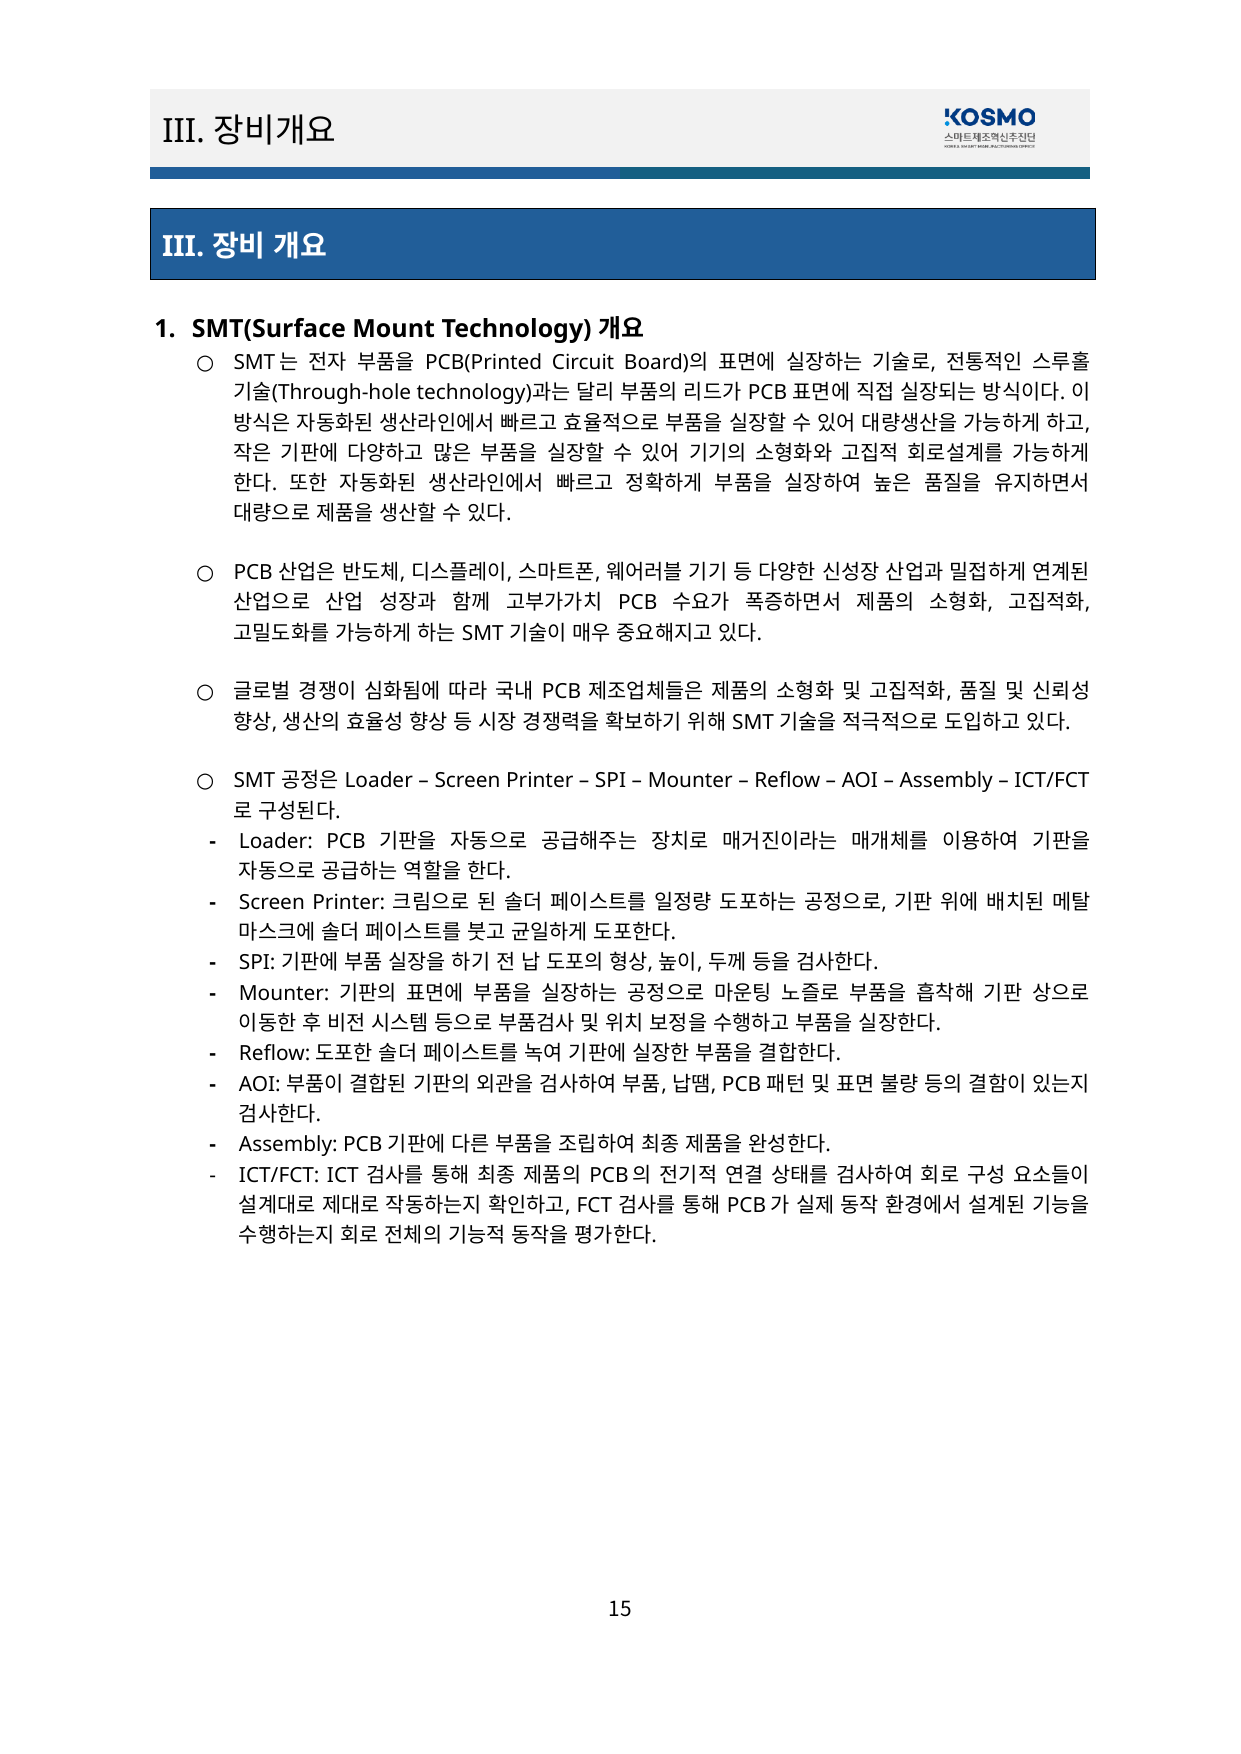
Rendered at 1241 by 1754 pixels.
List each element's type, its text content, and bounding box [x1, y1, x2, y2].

list Mounter: 기판의 표면에 부품을 실장하는 공정으로 마운팅 노즐로 부품을 흡착해 기판 상으로 이동한 후 비전 시스템 등으로 부품검사 및 위치 보정을 수행하고 부품을 실장한다. [209, 976, 1090, 1037]
list Reflow: 도포한 솔더 페이스트를 녹여 기판에 실장한 부품을 결합한다. [209, 1037, 1090, 1067]
list PCB 산업은 반도체, 디스플레이, 스마트폰, 웨어러블 기기 등 다양한 신성장 산업과 밀접하게 연계된 산업으로 산업 성장과 함께 고부가가치 PCB 수요가 폭증하면서 제품의 소형화, 고집적화, 고밀도화를 가능하게 하는 SMT 기술이 매우 중요해지고 있다. [196, 555, 1090, 646]
list 글로벌 경쟁이 심화됨에 따라 국내 PCB 제조업체들은 제품의 소형화 및 고집적화, 품질 및 신뢰성 향상, 생산의 효율성 향상 등 시장 경쟁력을 확보하기 위해 SMT 기술을 적극적으로 도입하고 있다. [196, 675, 1090, 735]
list SMT 공정은 Loader – Screen Printer – SPI – Mounter – Reflow – AOI – Assembly – ICT/FCT 로 구성된다. [196, 764, 1090, 824]
list AOI: 부품이 결합된 기판의 외관을 검사하여 부품, 납땜, PCB 패턴 및 표면 불량 등의 결함이 있는지 검사한다. [209, 1067, 1090, 1127]
list Loader: PCB 기판을 자동으로 공급해주는 장치로 매거진이라는 매개체를 이용하여 기판을 자동으로 공급하는 역할을 한다. [209, 824, 1090, 885]
subtitle SMT(Surface Mount Technology) 개요 [154, 309, 1090, 345]
list Screen Printer: 크림으로 된 솔더 페이스트를 일정량 도포하는 공정으로, 기판 위에 배치된 메탈 마스크에 솔더 페이스트를 붓고 균일하게 도포한다. [209, 885, 1090, 946]
table_header III. 장비 개요 [151, 209, 1095, 279]
list ICT/FCT: ICT 검사를 통해 최종 제품의 PCB의 전기적 연결 상태를 검사하여 회로 구성 요소들이 설계대로 제대로 작동하는지 확인하고, FCT 검사를 통해 PCB가 실제 동작 환경에서 설계된 기능을 수행하는지 회로 전체의 기능적 동작을 평가한다. [209, 1158, 1090, 1249]
list SMT는 전자 부품을 PCB(Printed Circuit Board)의 표면에 실장하는 기술로, 전통적인 스루홀 기술(Through-hole technology)과는 달리 부품의 리드가 PCB 표면에 직접 실장되는 방식이다. 이 방식은 자동화된 생산라인에서 빠르고 효율적으로 부품을 실장할 수 있어 대량생산을 가능하게 하고, 작은 기판에 다양하고 많은 부품을 실장할 수 있어 기기의 소형화와 고집적 회로설계를 가능하게 한다. 또한 자동화된 생산라인에서 빠르고 정확하게 부품을 실장하여 높은 품질을 유지하면서 대량으로 제품을 생산할 수 있다. [196, 345, 1090, 527]
picture [944, 108, 1035, 148]
list Assembly: PCB 기판에 다른 부품을 조립하여 최종 제품을 완성한다. [209, 1127, 1090, 1158]
list SPI: 기판에 부품 실장을 하기 전 납 도포의 형상, 높이, 두께 등을 검사한다. [209, 946, 1090, 976]
